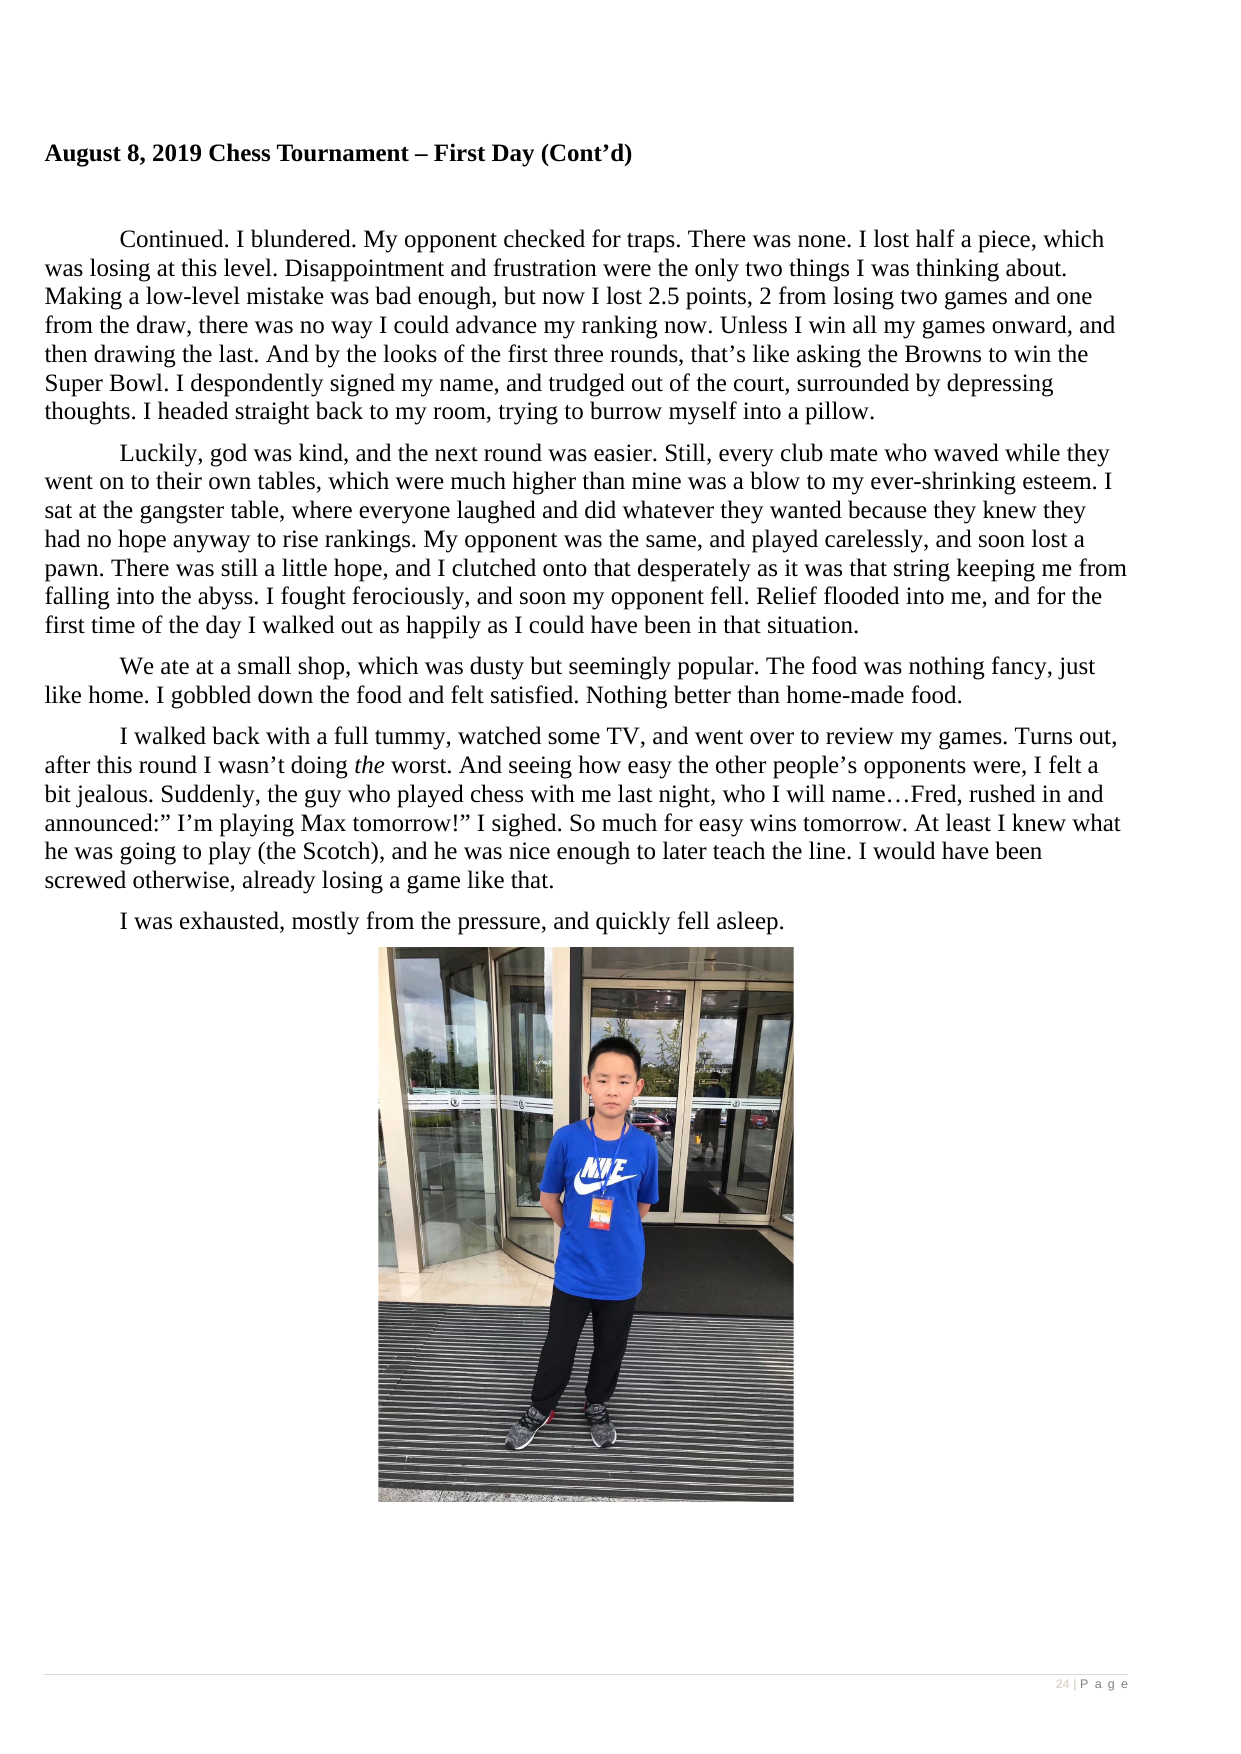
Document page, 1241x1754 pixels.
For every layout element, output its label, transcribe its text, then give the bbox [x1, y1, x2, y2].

text I was exhausted, mostly from the pressure, and quickly fell asleep. [44, 906, 1128, 935]
text I walked back with a full tummy, watched some TV, and went over to review my games. Turns out, after this round I wasn’t doing the worst. And seeing how easy the other people’s opponents were, I felt a bit jealous. Suddenly, the guy who played chess with me last night, who I will name…Fred, rushed in and announced:” I’m playing Max tomorrow!” I sighed. So much for easy wins tomorrow. At least I knew what he was going to play (the Scotch), and he was nice enough to later teach the line. I would have been screwed otherwise, already losing a game like that. [44, 721, 1128, 894]
text Continued. I blundered. My opponent checked for traps. There was none. I lost half a piece, which was losing at this level. Disappointment and frustration were the only two things I was thinking about. Making a low-level mistake was bad enough, but now I lost 2.5 points, 2 from losing two games and one from the draw, there was no way I could advance my ranking now. Unless I win all my games onward, and then drawing the last. And by the looks of the first three rounds, that’s like asking the Browns to win the Super Bowl. I despondently signed my name, and trudged out of the court, surrounded by depressing thoughts. I headed straight back to my room, trying to burrow myself into a pillow. [44, 224, 1128, 425]
text Luckily, god was kind, and the next round was easier. Still, every club mate who waved while they went on to their own tables, which were much higher than mine was a blow to my ever-shrinking esteem. I sat at the gangster table, where everyone laughed and did whatever they wanted because they knew they had no hope anyway to rise rankings. My opponent was the same, and played carelessly, and soon lost a pawn. There was still a little hope, and I clutched onto that desperately as it was that string keeping me from falling into the abyss. I fought ferociously, and soon my opponent fell. Relief flooded into me, and for the first time of the day I walked out as happily as I could have been in that situation. [44, 438, 1128, 639]
subtitle August 8, 2019 Chess Tournament – First Day (Cont’d) [44, 128, 1128, 170]
text We ate at a small shop, which was dusty but seemingly popular. The food was nothing fancy, just like home. I gobbled down the food and felt satisfied. Nothing better than home-made food. [44, 651, 1128, 709]
picture [378, 947, 794, 1502]
